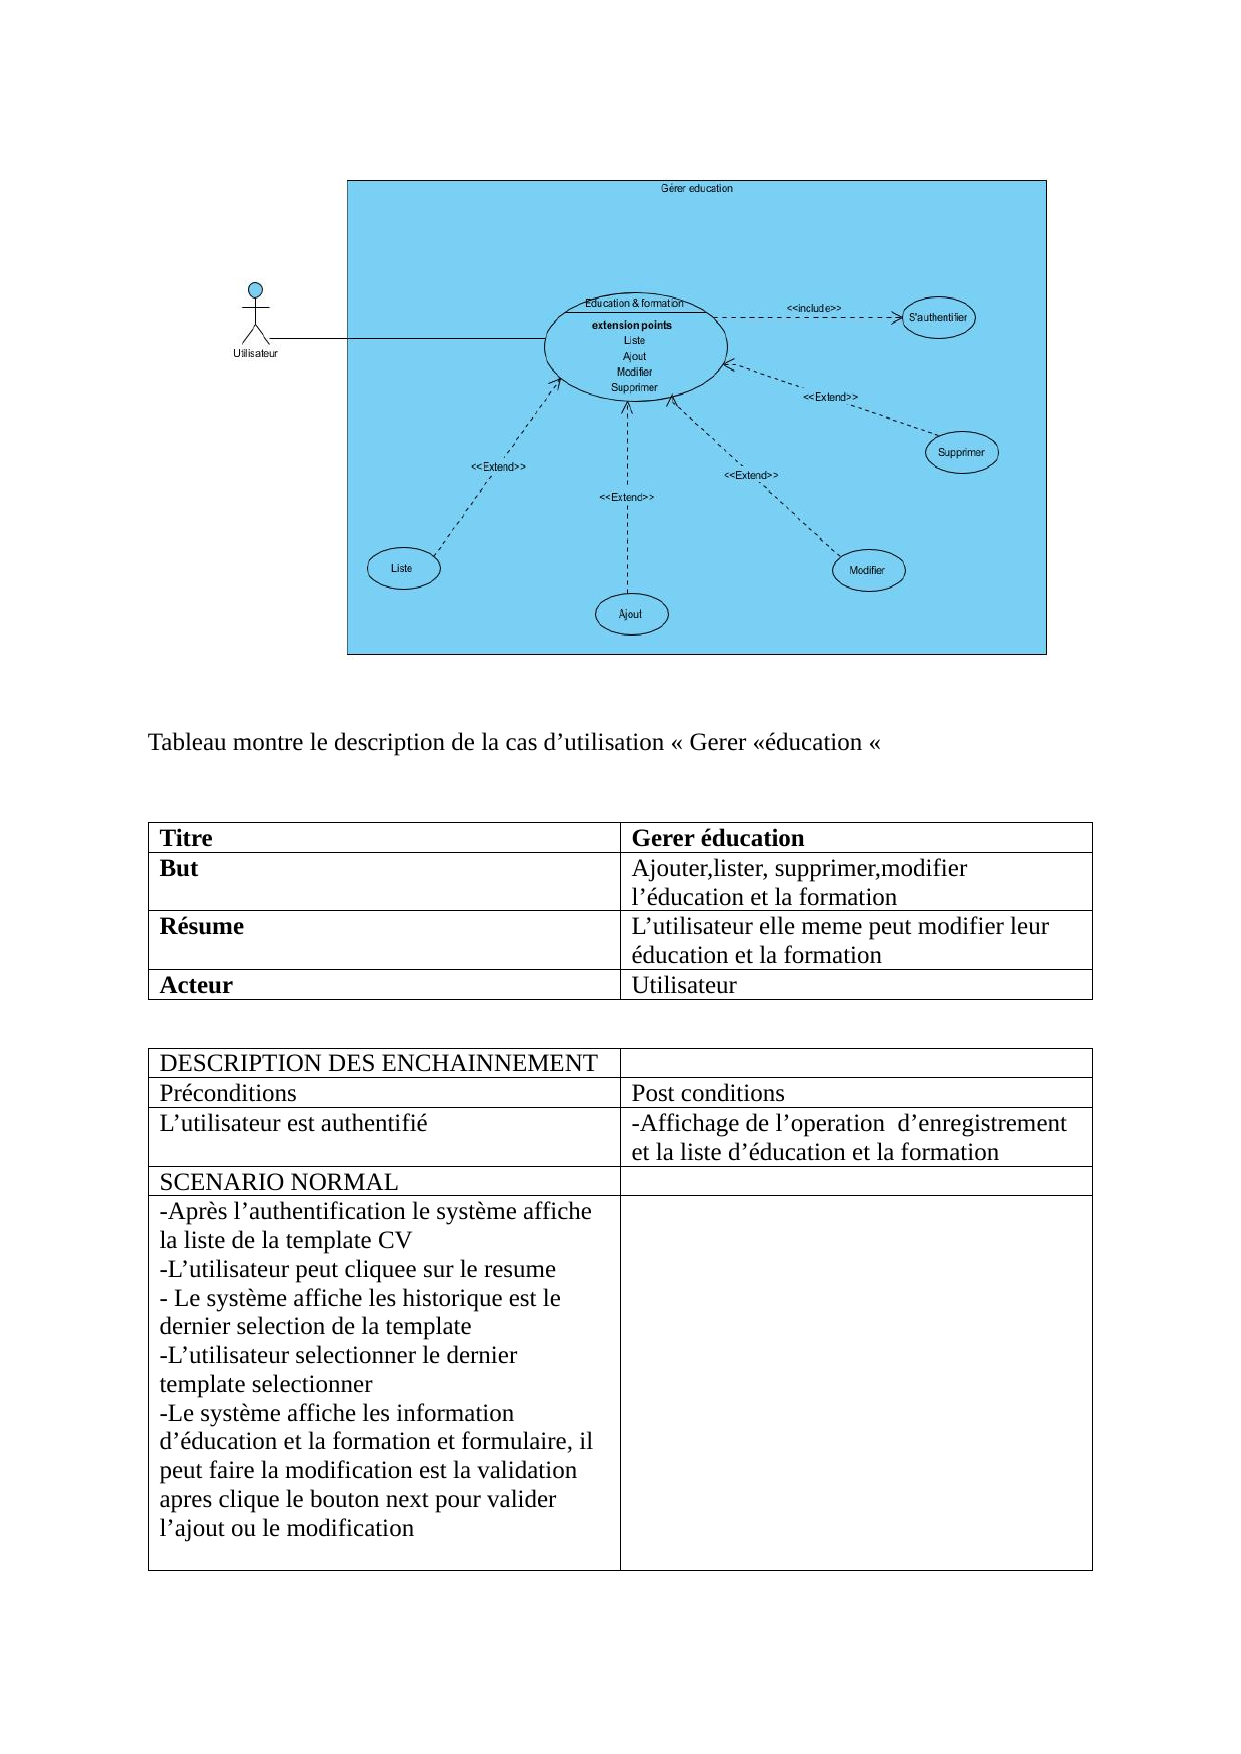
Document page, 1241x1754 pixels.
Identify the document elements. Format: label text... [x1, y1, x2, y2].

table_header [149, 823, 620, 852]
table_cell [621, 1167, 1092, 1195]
text Tableau montre le description de la cas d’utilisation « Gerer «éducation « [148, 727, 1093, 755]
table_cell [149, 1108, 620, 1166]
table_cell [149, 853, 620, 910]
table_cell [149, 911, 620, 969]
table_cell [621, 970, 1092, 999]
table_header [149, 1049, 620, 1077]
picture [222, 178, 1050, 660]
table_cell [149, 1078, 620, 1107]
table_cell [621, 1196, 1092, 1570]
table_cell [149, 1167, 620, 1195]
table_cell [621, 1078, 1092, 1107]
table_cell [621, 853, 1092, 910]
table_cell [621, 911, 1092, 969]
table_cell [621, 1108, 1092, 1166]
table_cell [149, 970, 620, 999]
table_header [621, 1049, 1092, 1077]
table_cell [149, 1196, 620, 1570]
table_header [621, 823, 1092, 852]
